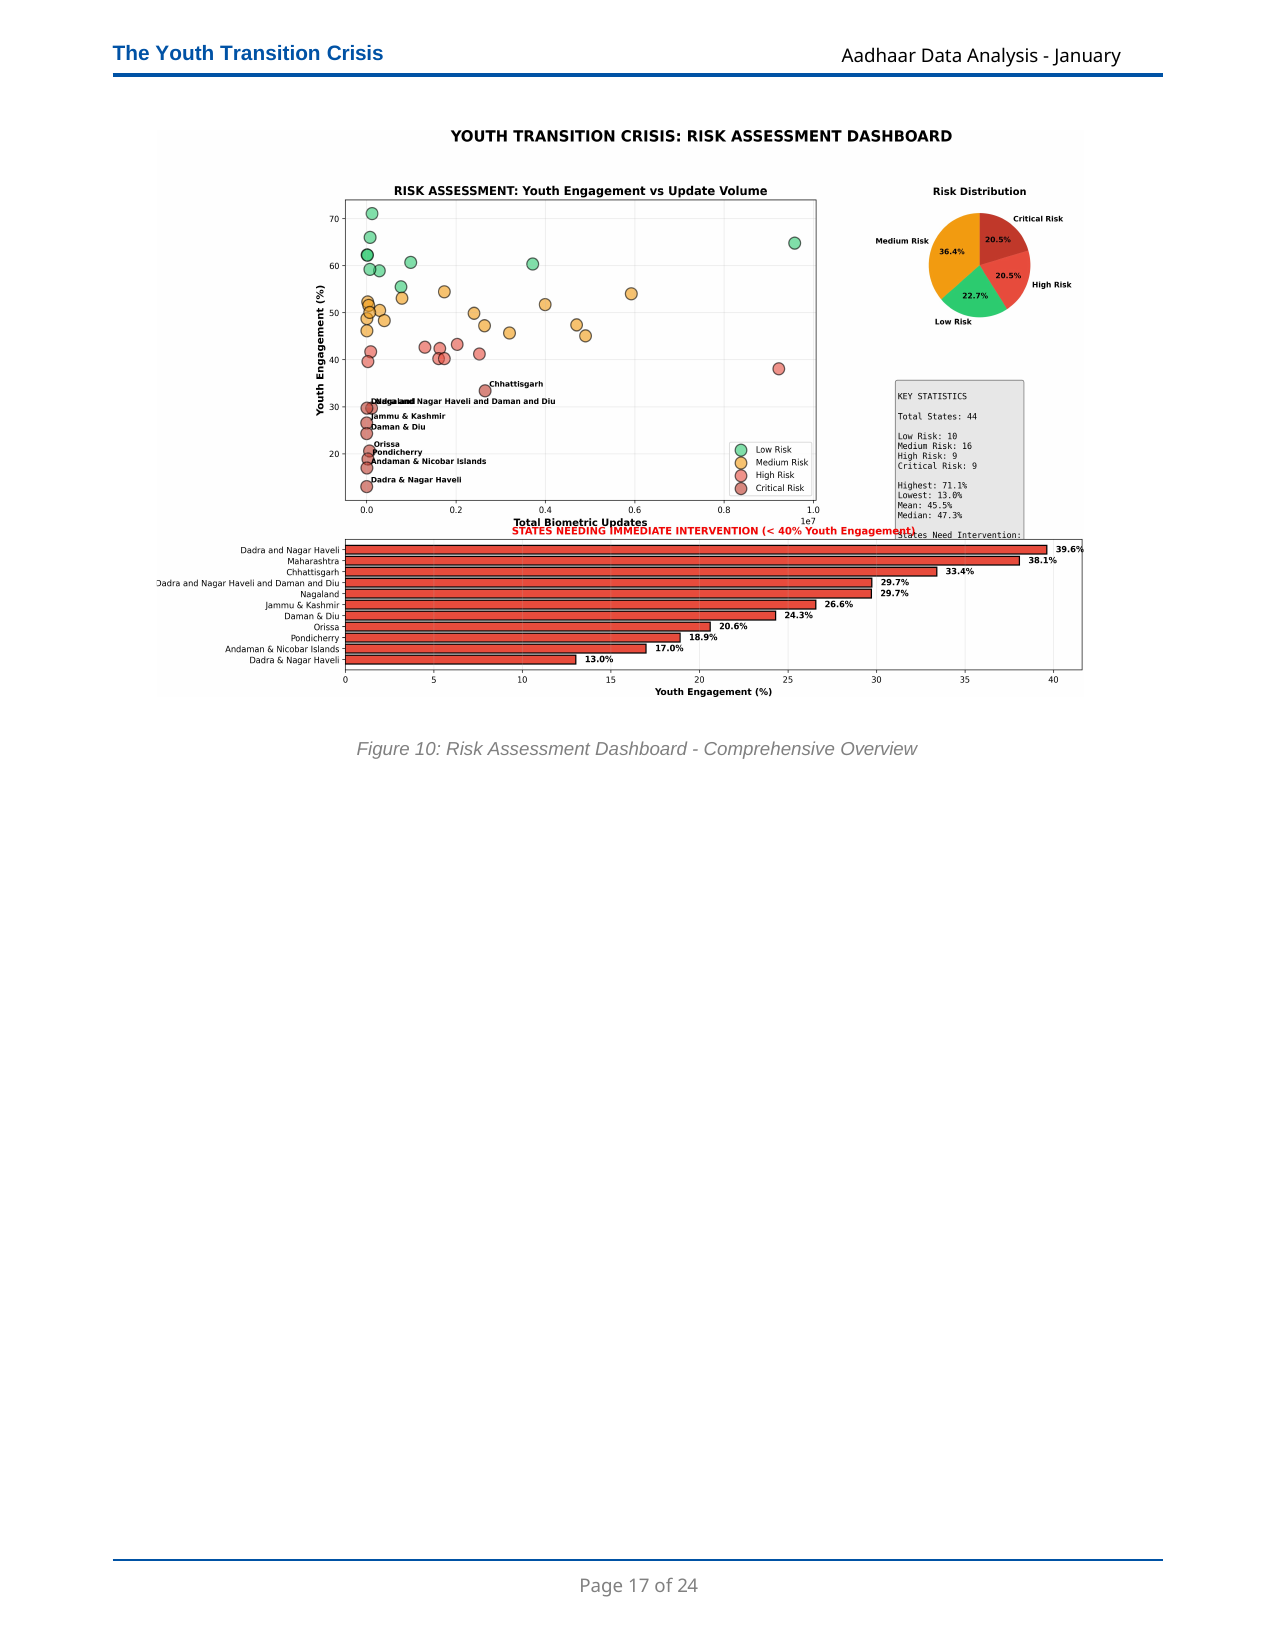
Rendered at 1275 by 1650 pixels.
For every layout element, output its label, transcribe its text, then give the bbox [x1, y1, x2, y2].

picture [156, 130, 1084, 697]
text Figure 10: Risk Assessment Dashboard - Comprehensive Overview [75, 737, 1200, 759]
